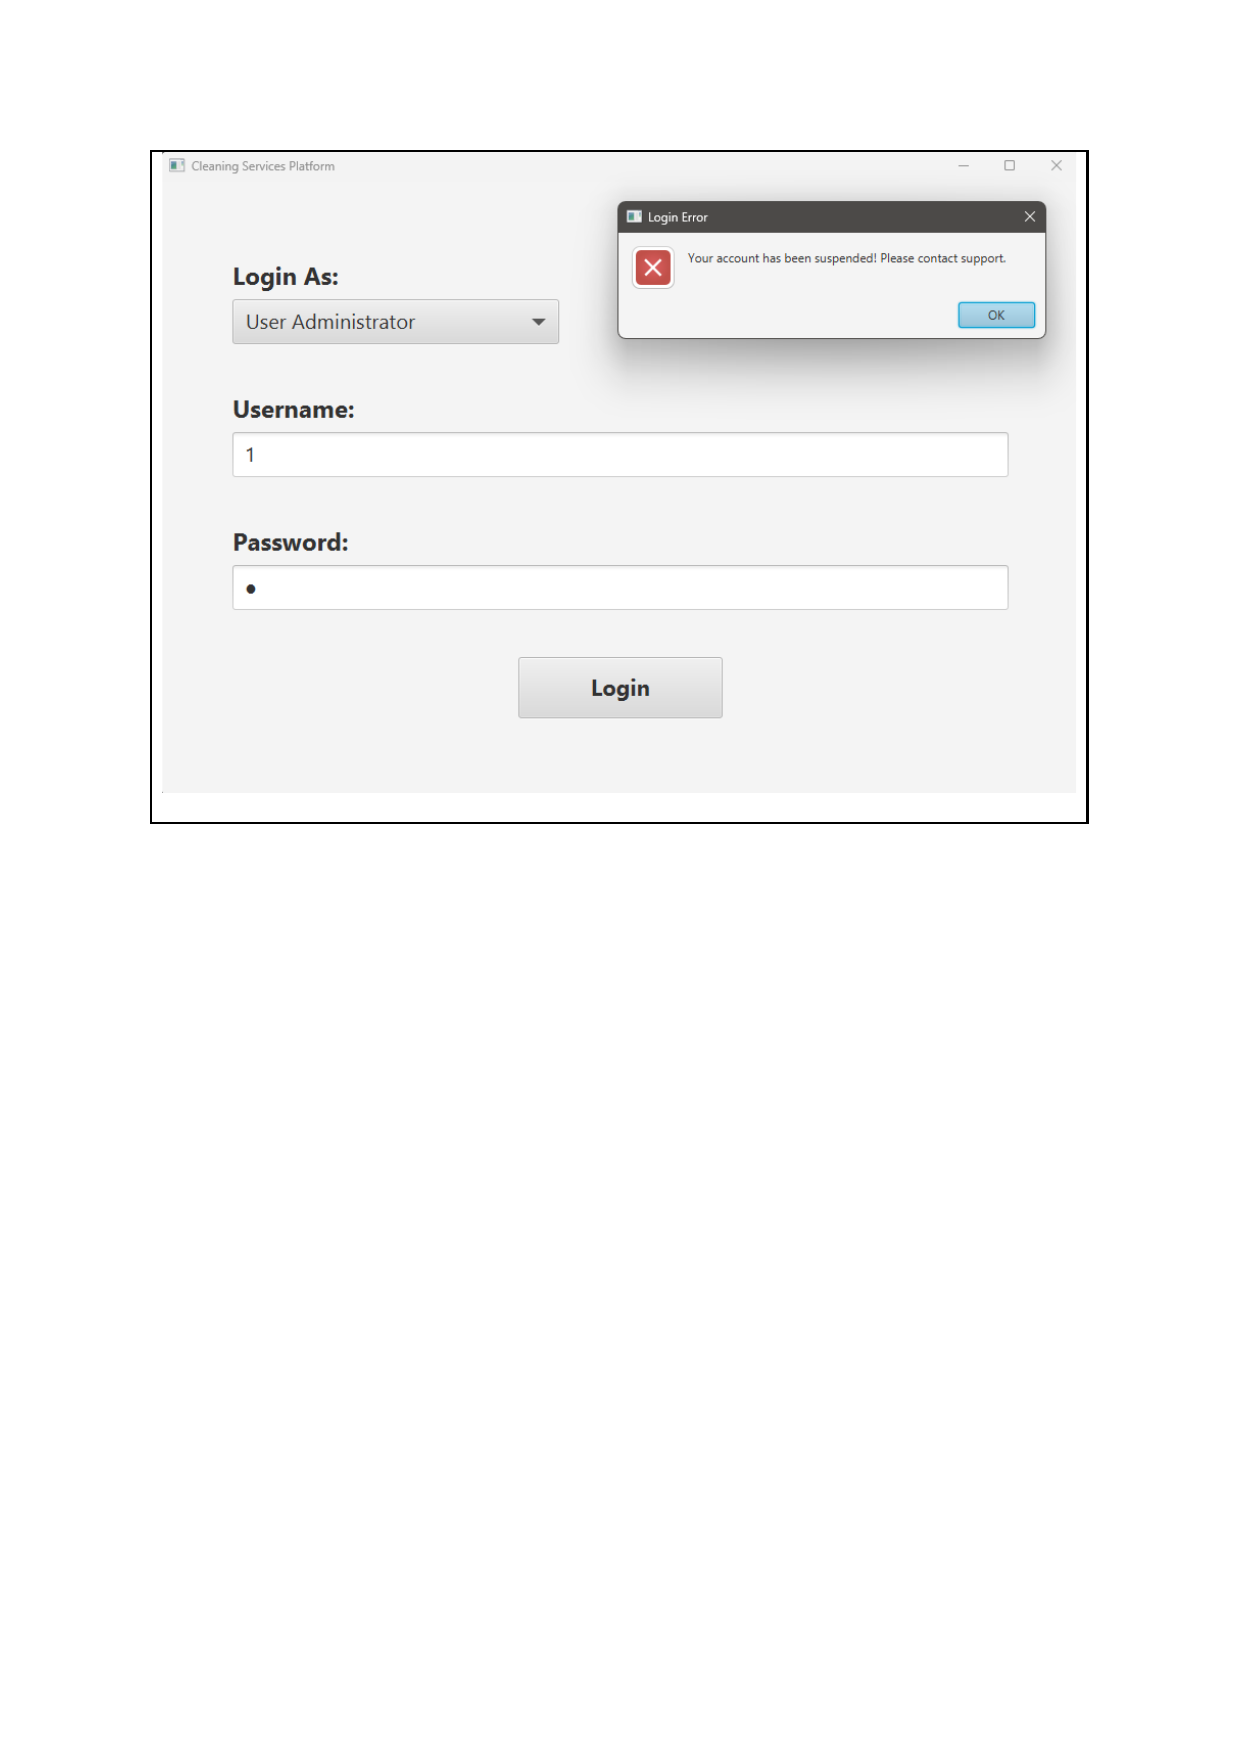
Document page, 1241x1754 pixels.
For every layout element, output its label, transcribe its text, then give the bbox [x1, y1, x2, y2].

picture [162, 152, 1077, 793]
table_cell Suspended User Admin Profile Error Log In page after suspended “User Administrator” [152, 152, 1086, 822]
